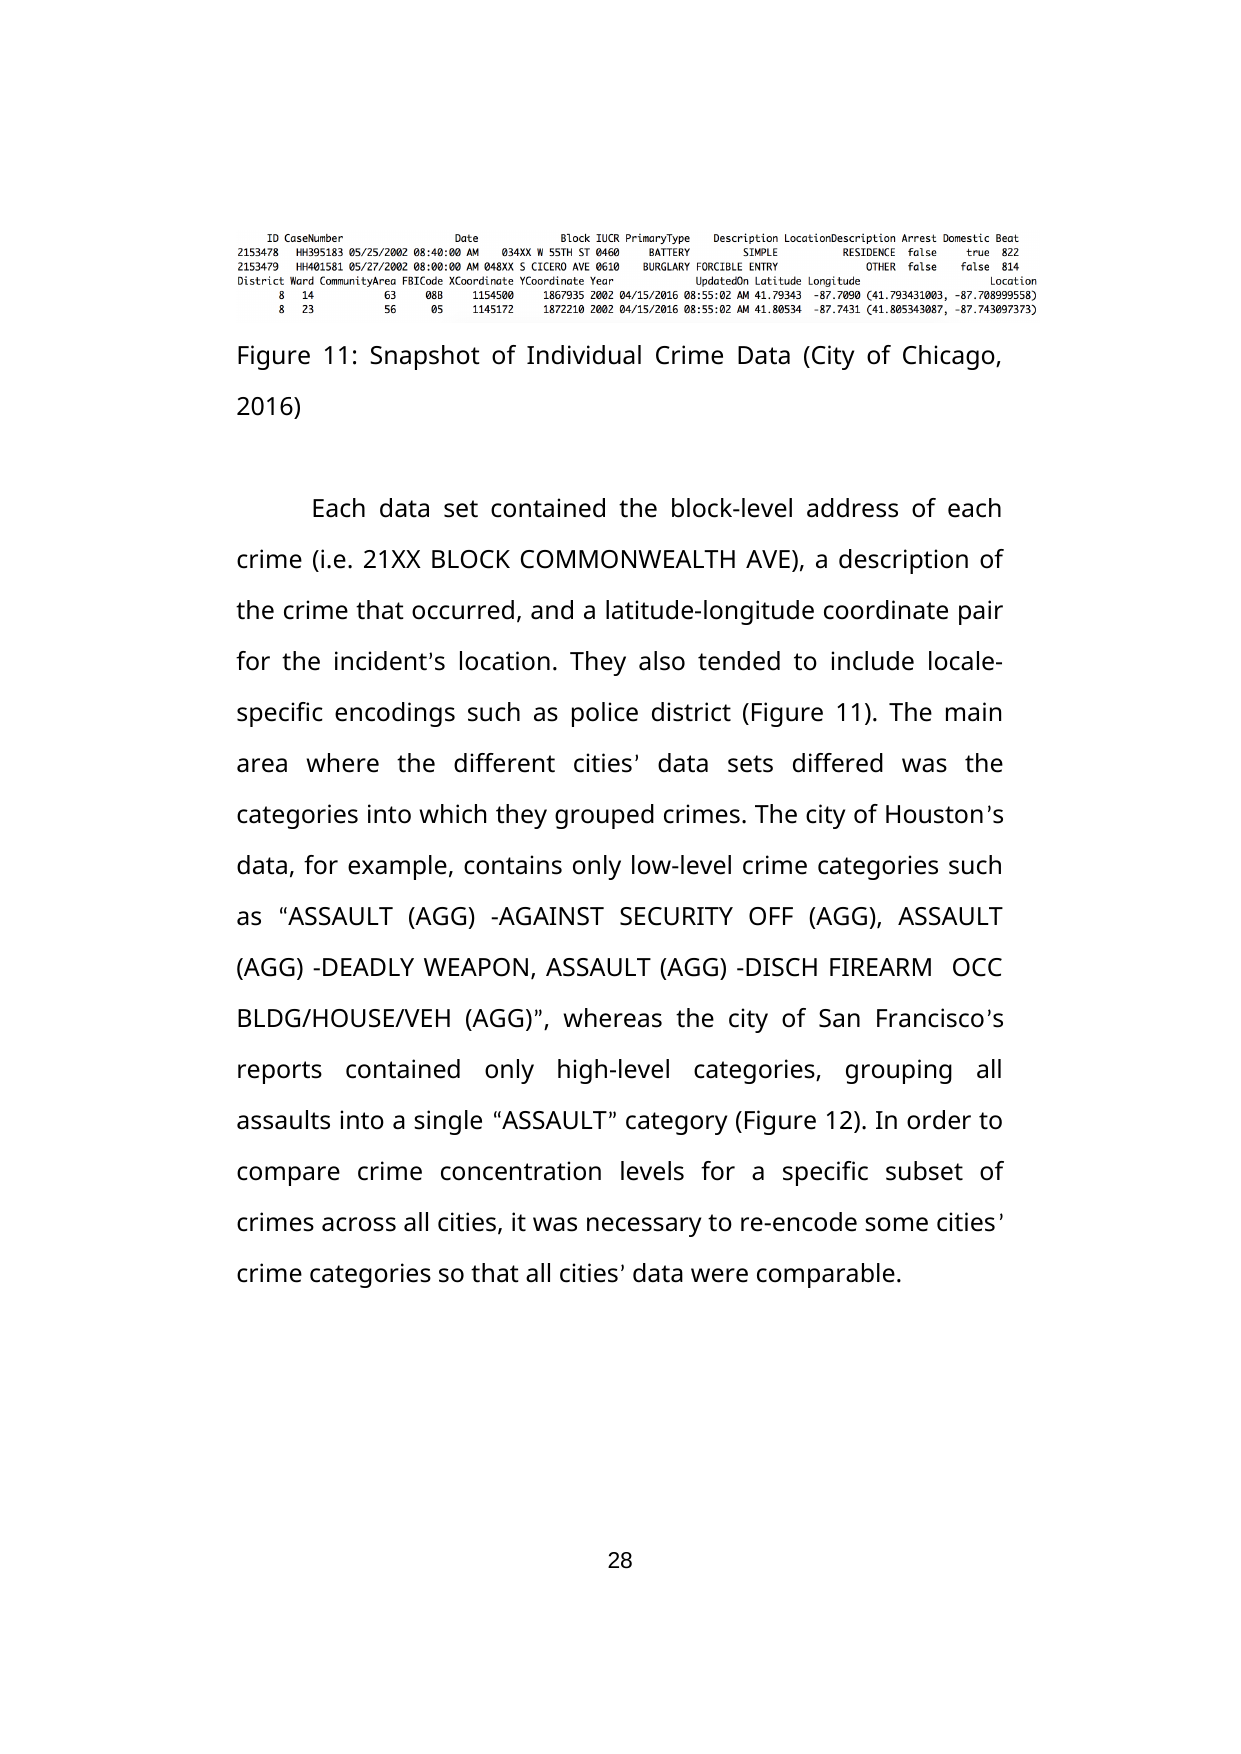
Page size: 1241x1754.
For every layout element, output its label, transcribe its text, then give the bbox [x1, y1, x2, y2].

picture [236, 230, 1040, 323]
text Figure 11: Snapshot of Individual Crime Data (City of Chicago, 2016) [236, 337, 1004, 422]
text Each data set contained the block-level address of each crime (i.e. 21XX BLOCK COMMONWEALTH AVE), a description of the crime that occurred, and a latitude-longitude coordinate pair for the incident’s location. They also tended to include locale-specific encodings such as police district (Figure 11). The main area where the different cities’ data sets differed was the categories into which they grouped crimes. The city of Houston’s data, for example, contains only low-level crime categories such as “ASSAULT (AGG) -AGAINST SECURITY OFF (AGG), ASSAULT (AGG) -DEADLY WEAPON, ASSAULT (AGG) -DISCH FIREARM OCC BLDG/HOUSE/VEH (AGG)”, whereas the city of San Francisco’s reports contained only high-level categories, grouping all assaults into a single “ASSAULT” category (Figure 12). In order to compare crime concentration levels for a specific subset of crimes across all cities, it was necessary to re-encode some cities’ crime categories so that all cities’ data were comparable. [236, 490, 1004, 1290]
